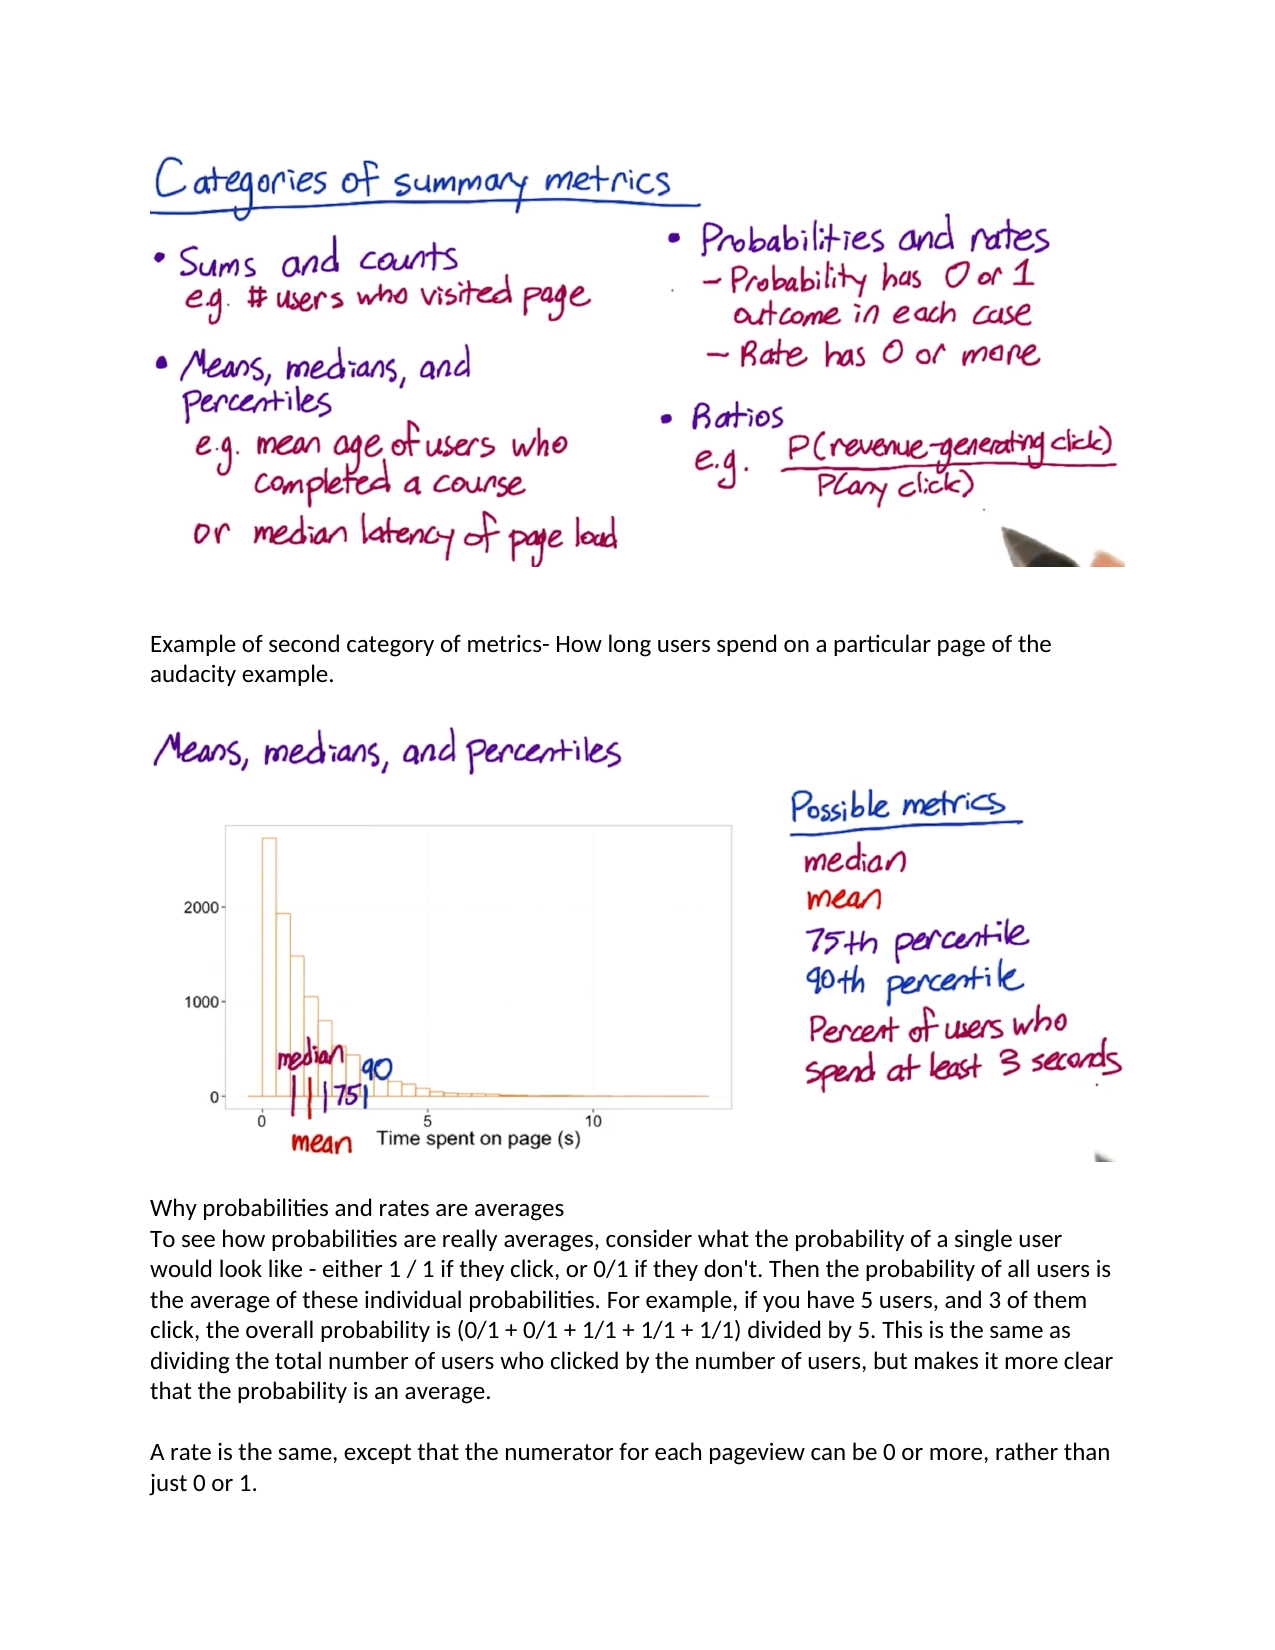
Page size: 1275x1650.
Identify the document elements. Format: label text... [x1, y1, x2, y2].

picture [150, 150, 1125, 567]
text To see how probabilities are really averages, consider what the probability of a single user would look like - either 1 / 1 if they click, or 0/1 if they don't. Then the probability of all users is the average of these individual probabilities. For example, if you have 5 users, and 3 of them click, the overall probability is (0/1 + 0/1 + 1/1 + 1/1 + 1/1) divided by 5. This is the same as dividing the total number of users who clicked by the number of users, but makes it more clear that the probability is an average. [150, 1223, 1125, 1406]
picture [150, 719, 1125, 1162]
text Why probabilities and rates are averages [150, 1192, 1125, 1223]
text A rate is the same, except that the numerator for each pageview can be 0 or more, rather than just 0 or 1. [150, 1437, 1125, 1498]
text Example of second category of metrics- How long users spend on a particular page of the audacity example. [150, 628, 1125, 689]
